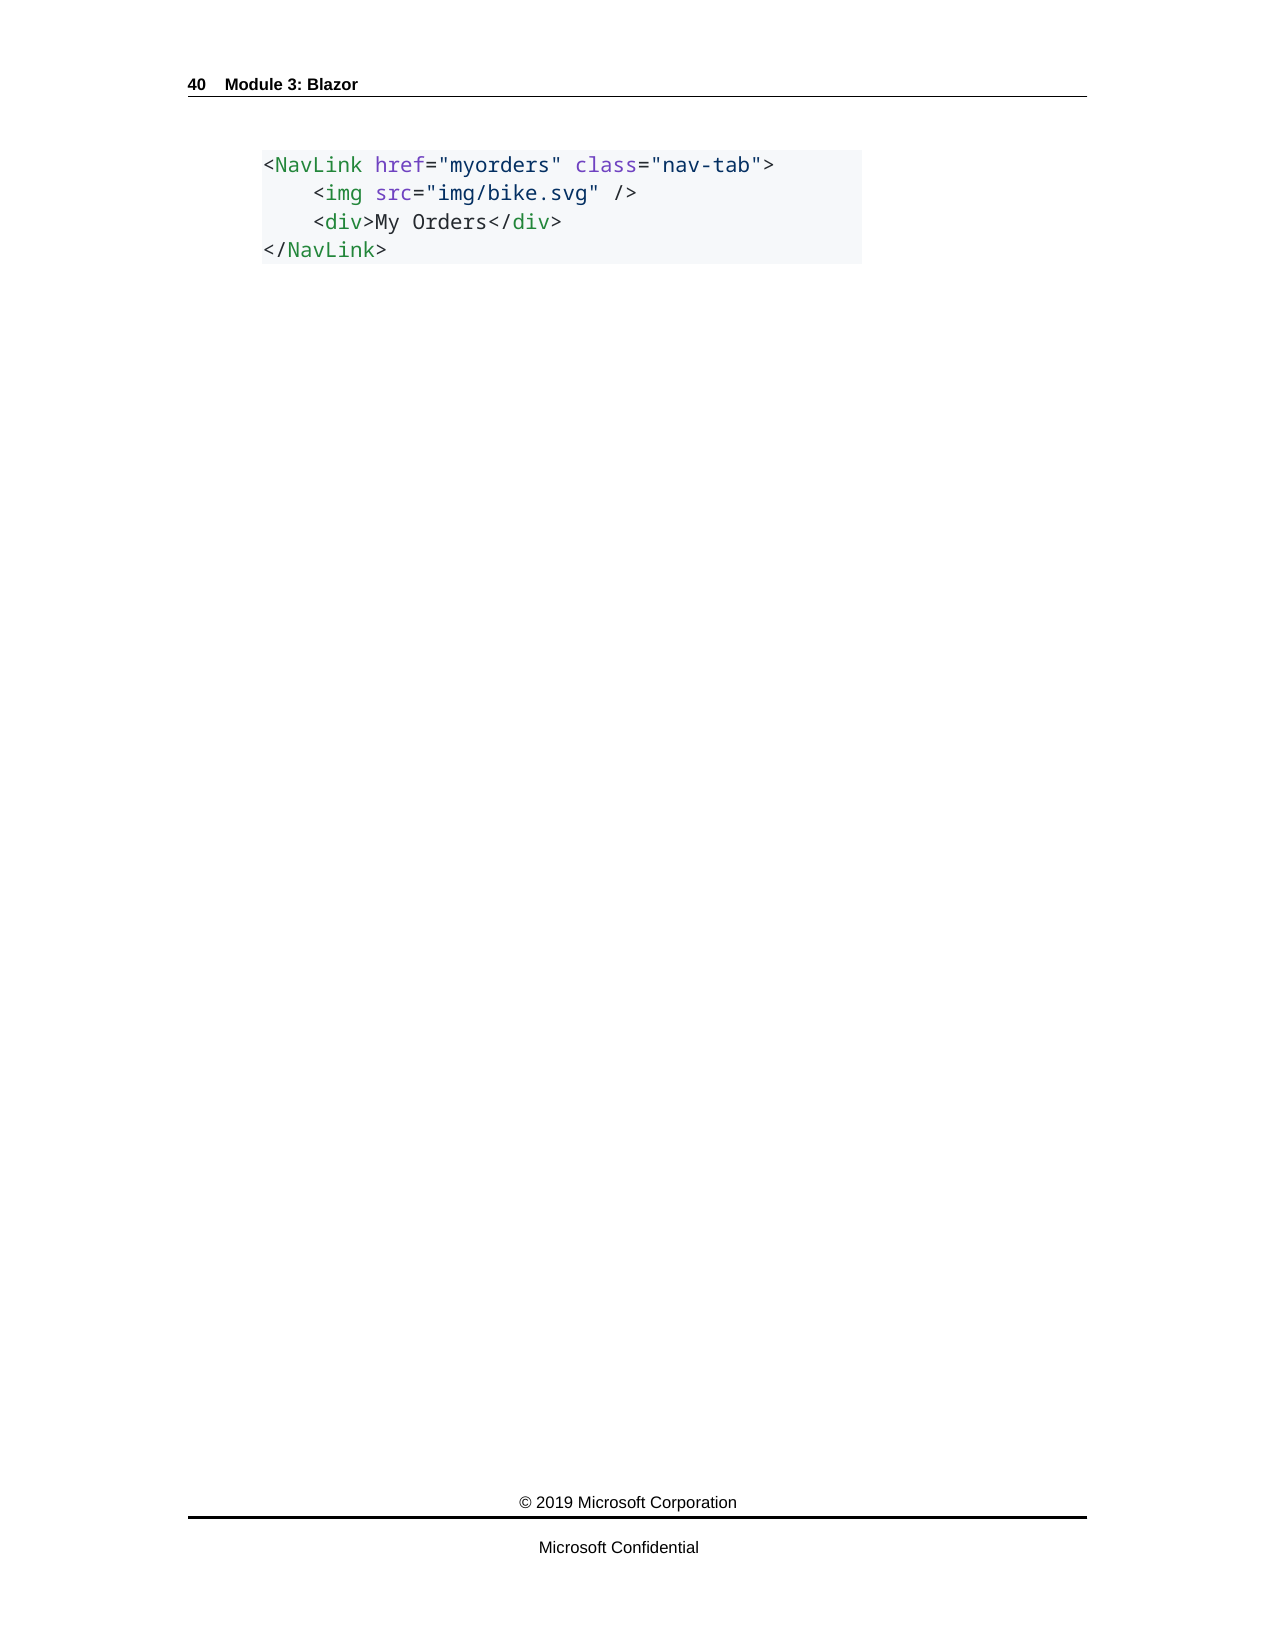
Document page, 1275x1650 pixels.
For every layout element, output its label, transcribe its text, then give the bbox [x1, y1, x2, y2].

text <div>My Orders</div> [262, 207, 862, 235]
text <img src="img/bike.svg" /> [262, 178, 862, 207]
text <NavLink href="myorders" class="nav-tab"> [262, 150, 862, 178]
text </NavLink> [262, 235, 862, 264]
